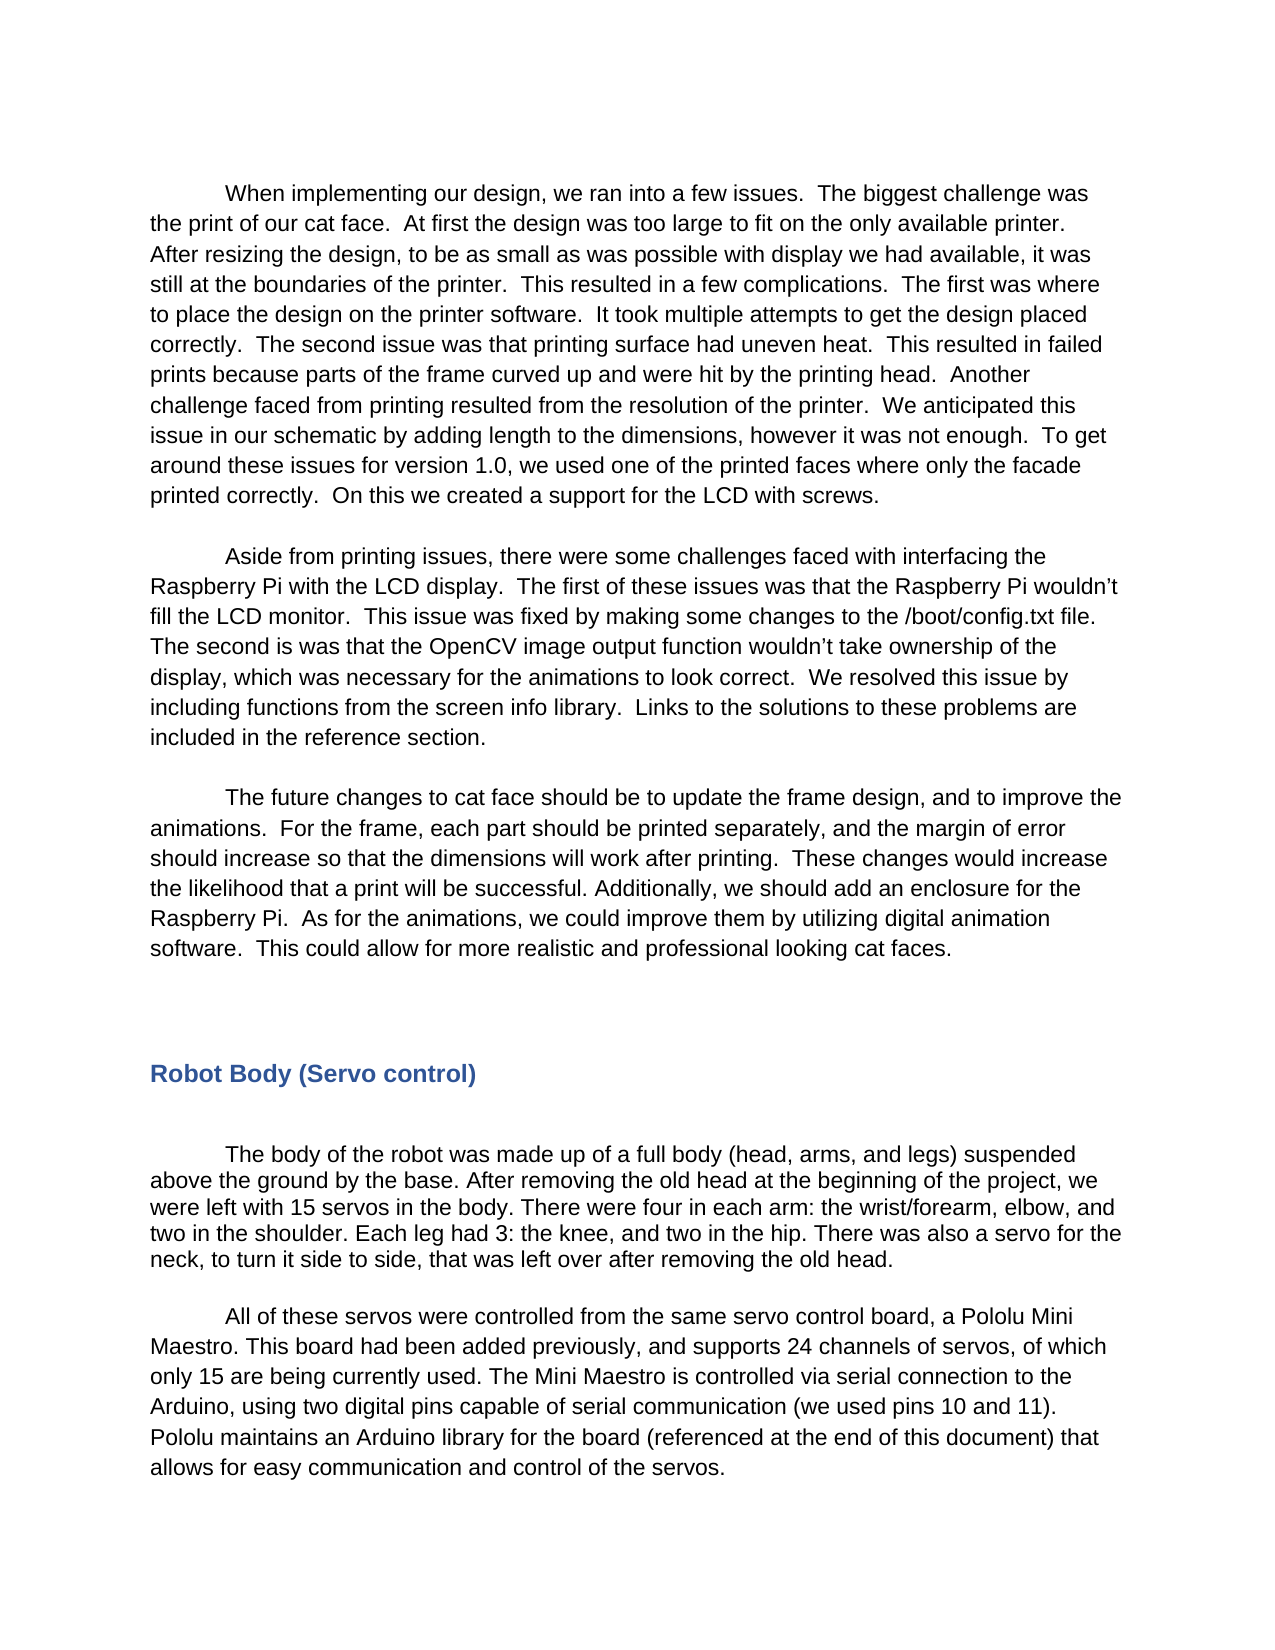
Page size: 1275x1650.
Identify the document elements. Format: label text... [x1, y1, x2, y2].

text Aside from printing issues, there were some challenges faced with interfacing the Raspberry Pi with the LCD display. The first of these issues was that the Raspberry Pi wouldn’t fill the LCD monitor. This issue was fixed by making some changes to the /boot/config.txt file. The second is was that the OpenCV image output function wouldn’t take ownership of the display, which was necessary for the animations to look correct. We resolved this issue by including functions from the screen info library. Links to the solutions to these problems are included in the reference section. [150, 543, 1125, 750]
subtitle The body of the robot was made up of a full body (head, arms, and legs) suspended above the ground by the base. After removing the old head at the beginning of the project, we were left with 15 servos in the body. There were four in each arm: the wrist/forearm, elbow, and two in the shoulder. Each leg had 3: the knee, and two in the hip. There was also a servo for the neck, to turn it side to side, that was left over after removing the old head. [150, 1141, 1125, 1272]
text When implementing our design, we ran into a few issues. The biggest challenge was the print of our cat face. At first the design was too large to fit on the only available printer. After resizing the design, to be as small as was possible with display we had available, it was still at the boundaries of the printer. This resulted in a few complications. The first was where to place the design on the printer software. It took multiple attempts to get the design placed correctly. The second issue was that printing surface had uneven heat. This resulted in failed prints because parts of the frame curved up and were hit by the printing head. Another challenge faced from printing resulted from the resolution of the printer. We anticipated this issue in our schematic by adding length to the dimensions, however it was not enough. To get around these issues for version 1.0, we used one of the printed faces where only the facade printed correctly. On this we created a support for the LCD with screws. [150, 180, 1125, 509]
text The future changes to cat face should be to update the frame design, and to improve the animations. For the frame, each part should be printed separately, and the margin of error should increase so that the dimensions will work after printing. These changes would increase the likelihood that a print will be successful. Additionally, we should add an enclosure for the Raspberry Pi. As for the animations, we could improve them by utilizing digital animation software. This could allow for more realistic and professional looking cat faces. [150, 784, 1125, 962]
text All of these servos were controlled from the same servo control board, a Pololu Mini Maestro. This board had been added previously, and supports 24 channels of servos, of which only 15 are being currently used. The Mini Maestro is controlled via serial connection to the Arduino, using two digital pins capable of serial communication (we used pins 10 and 11). Pololu maintains an Arduino library for the board (referenced at the end of this document) that allows for easy communication and control of the servos. [150, 1303, 1125, 1480]
text Robot Body (Servo control) [150, 1059, 1125, 1088]
